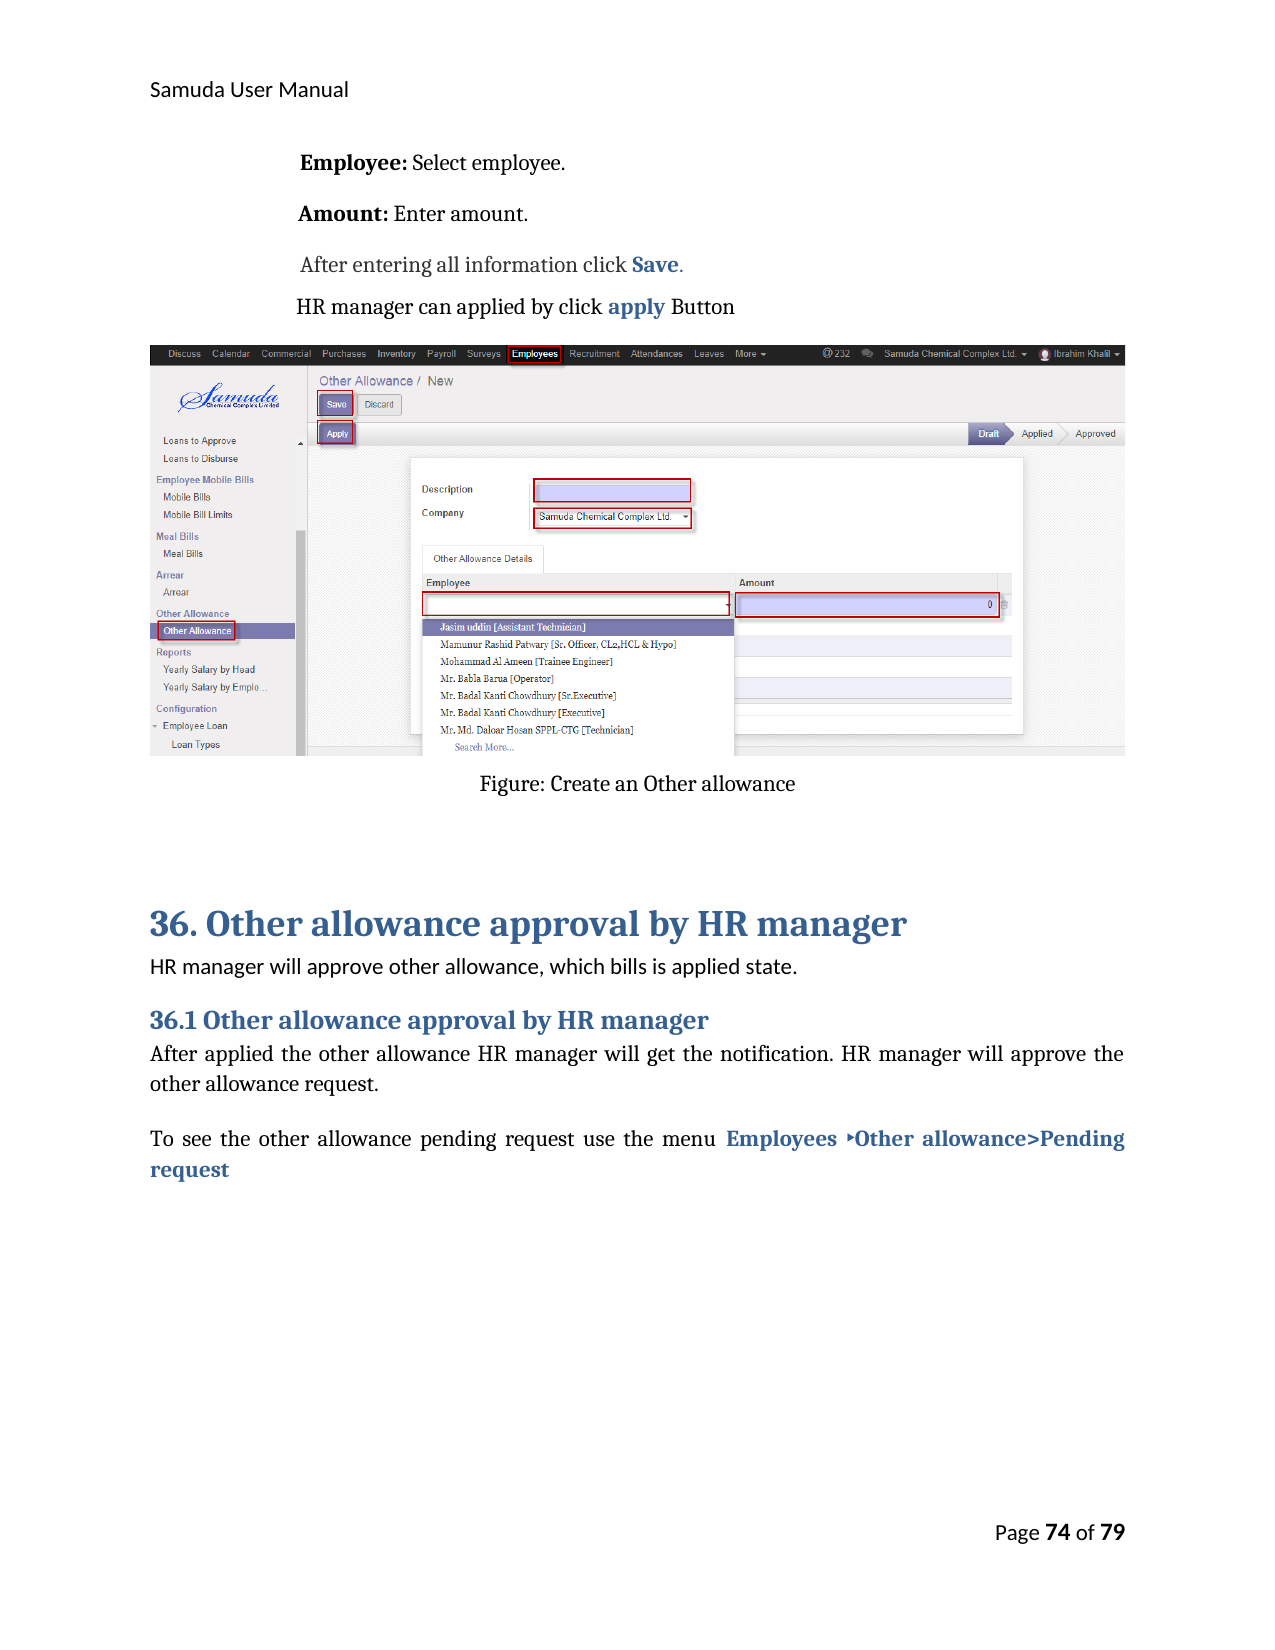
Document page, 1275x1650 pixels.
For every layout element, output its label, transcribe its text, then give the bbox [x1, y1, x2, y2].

text HR manager will approve other allowance, which bills is applied state. [150, 952, 1125, 980]
text After entering all information click Save. [150, 252, 1125, 278]
subtitle 36.1 Other allowance approval by HR manager [150, 1005, 1125, 1036]
subtitle 36. Other allowance approval by HR manager [150, 902, 1125, 946]
text To see the other allowance pending request use the menu Employees ‣Other allowance>Pending request [150, 1122, 1125, 1183]
text HR manager can applied by click apply Button [150, 294, 1125, 320]
picture [150, 345, 1125, 756]
text Figure: Create an Other allowance [150, 771, 1125, 797]
text Amount: Enter amount. [187, 201, 1125, 227]
text After applied the other allowance HR manager will get the notification. HR manager will approve the other allowance request. [150, 1041, 1125, 1097]
text Employee: Select employee. [187, 150, 1125, 176]
